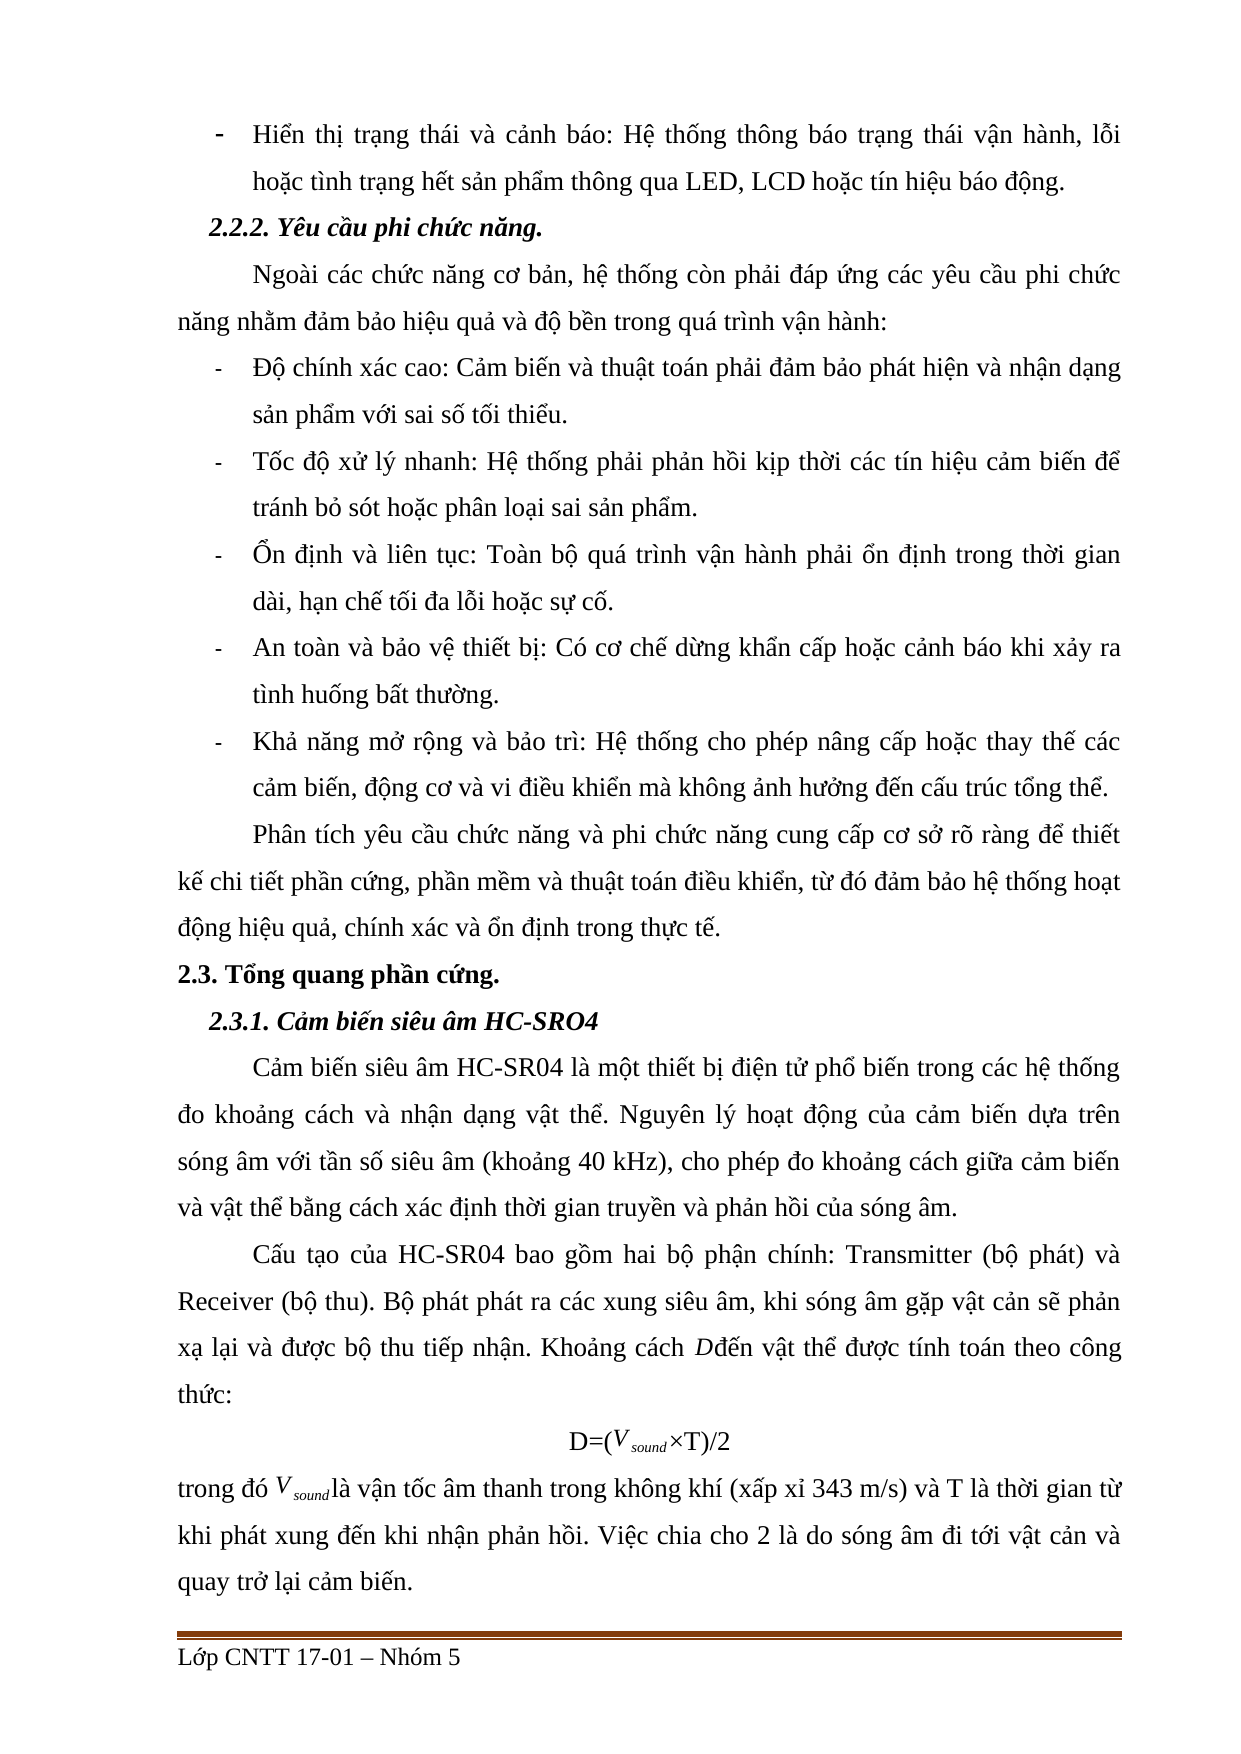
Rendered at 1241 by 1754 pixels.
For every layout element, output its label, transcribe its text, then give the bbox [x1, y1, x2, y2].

list Khả năng mở rộng và bảo trì: Hệ thống cho phép nâng cấp hoặc thay thế các cảm biến, động cơ và vi điều khiển mà không ảnh hưởng đến cấu trúc tổng thể. [215, 725, 1122, 803]
list Tốc độ xử lý nhanh: Hệ thống phải phản hồi kịp thời các tín hiệu cảm biến để tránh bỏ sót hoặc phân loại sai sản phẩm. [215, 445, 1122, 523]
text Ngoài các chức năng cơ bản, hệ thống còn phải đáp ứng các yêu cầu phi chức năng nhằm đảm bảo hiệu quả và độ bền trong quá trình vận hành: [177, 258, 1122, 336]
text Cấu tạo của HC-SR04 bao gồm hai bộ phận chính: Transmitter (bộ phát) và Receiver (bộ thu). Bộ phát phát ra các xung siêu âm, khi sóng âm gặp vật cản sẽ phản xạ lại và được bộ thu tiếp nhận. Khoảng cách đến vật thể được tính toán theo công thức: [177, 1238, 1122, 1409]
text Cảm biến siêu âm HC-SR04 là một thiết bị điện tử phổ biến trong các hệ thống đo khoảng cách và nhận dạng vật thể. Nguyên lý hoạt động của cảm biến dựa trên sóng âm với tần số siêu âm (khoảng 40 kHz), cho phép đo khoảng cách giữa cảm biến và vật thể bằng cách xác định thời gian truyền và phản hồi của sóng âm. [177, 1052, 1122, 1223]
subtitle 2.3. Tổng quang phần cứng. [177, 958, 1122, 989]
list Ổn định và liên tục: Toàn bộ quá trình vận hành phải ổn định trong thời gian dài, hạn chế tối đa lỗi hoặc sự cố. [215, 538, 1122, 616]
subtitle 2.3.1. Cảm biến siêu âm HC-SRO4 [209, 1005, 1122, 1036]
subtitle 2.2.2. Yêu cầu phi chức năng. [209, 212, 1122, 243]
list Độ chính xác cao: Cảm biến và thuật toán phải đảm bảo phát hiện và nhận dạng sản phẩm với sai số tối thiểu. [215, 352, 1122, 429]
text Phân tích yêu cầu chức năng và phi chức năng cung cấp cơ sở rõ ràng để thiết kế chi tiết phần cứng, phần mềm và thuật toán điều khiển, từ đó đảm bảo hệ thống hoạt động hiệu quả, chính xác và ổn định trong thực tế. [177, 818, 1122, 943]
list An toàn và bảo vệ thiết bị: Có cơ chế dừng khẩn cấp hoặc cảnh báo khi xảy ra tình huống bất thường. [215, 632, 1122, 709]
list Hiển thị trạng thái và cảnh báo: Hệ thống thông báo trạng thái vận hành, lỗi hoặc tình trạng hết sản phẩm thông qua LED, LCD hoặc tín hiệu báo động. [215, 118, 1122, 196]
text trong đó là vận tốc âm thanh trong không khí (xấp xỉ 343 m/s) và T là thời gian từ khi phát xung đến khi nhận phản hồi. Việc chia cho 2 là do sóng âm đi tới vật cản và quay trở lại cảm biến. [177, 1472, 1122, 1597]
text D=(​×T​)/2 [177, 1425, 1122, 1456]
